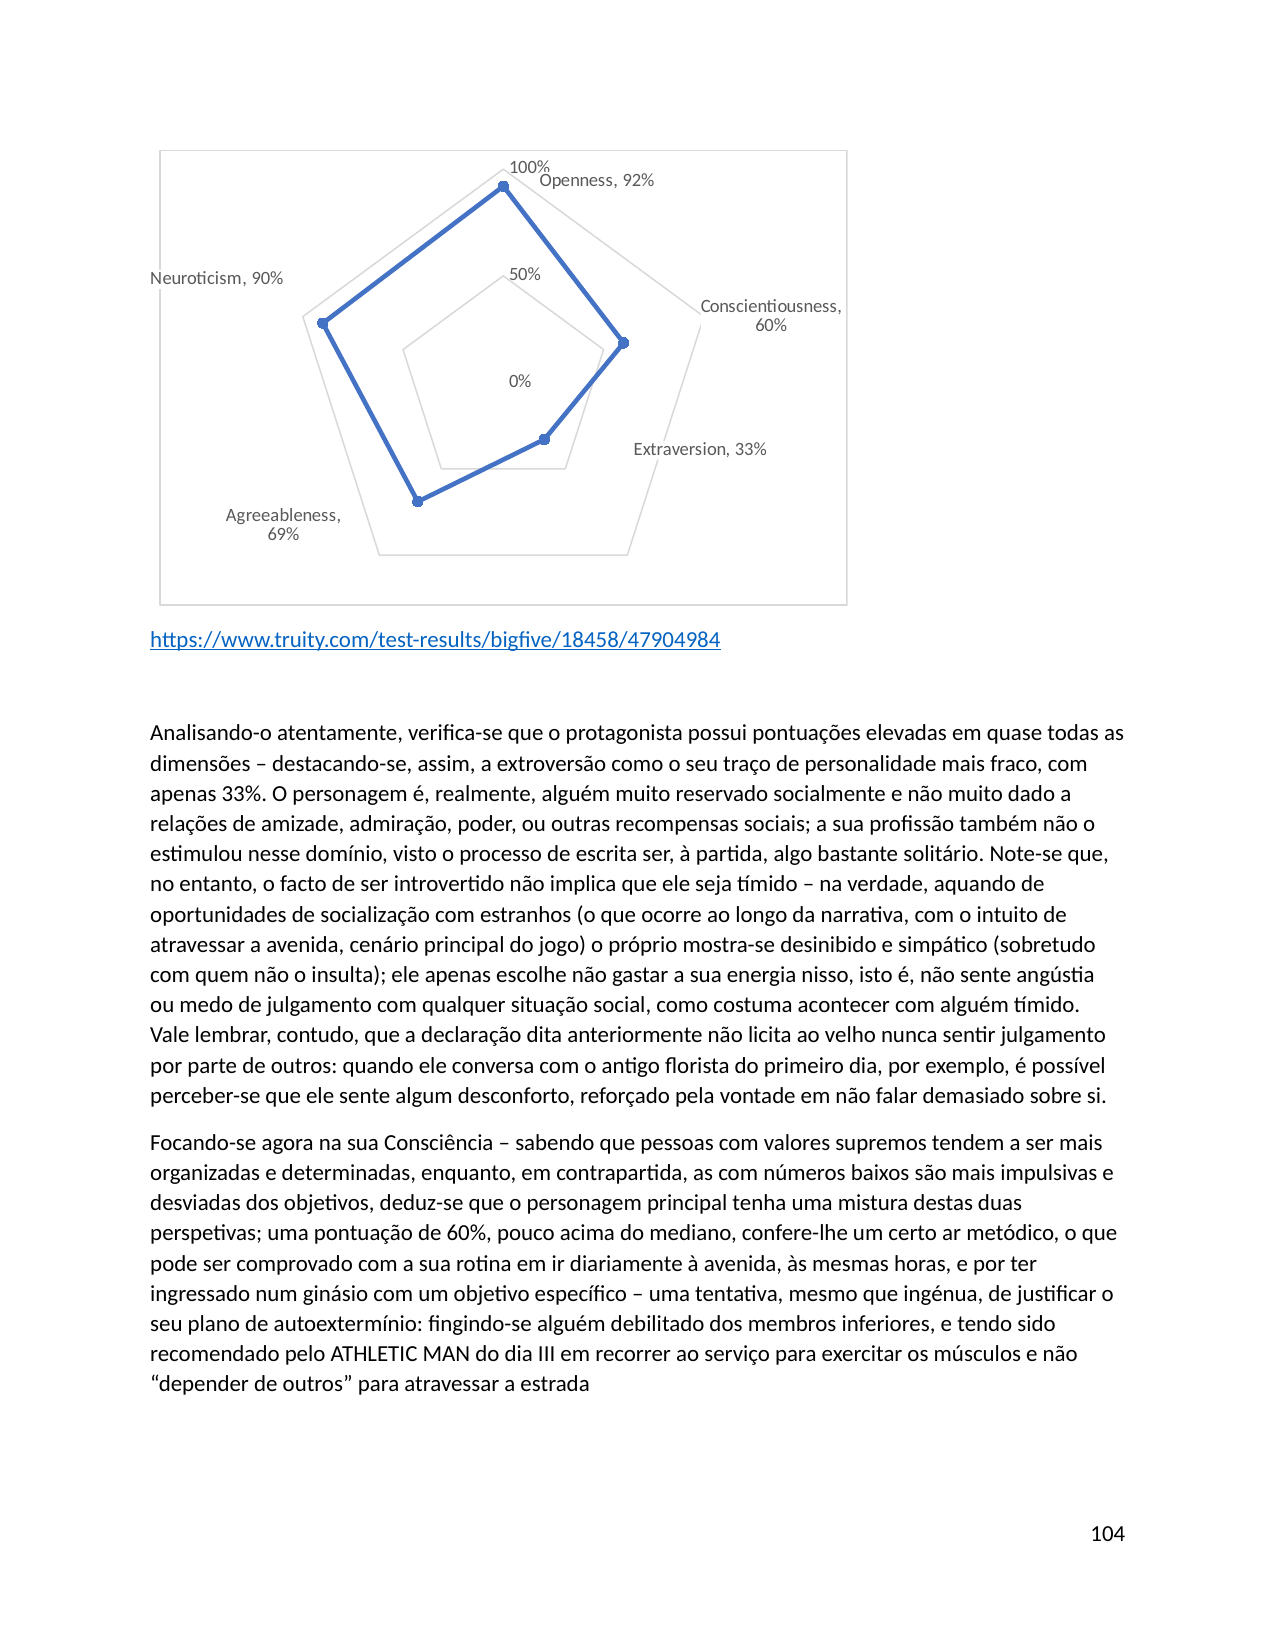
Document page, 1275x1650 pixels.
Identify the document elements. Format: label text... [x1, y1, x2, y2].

text https://www.truity.com/test-results/bigfive/18458/47904984 [150, 625, 1125, 653]
text Focando-se agora na sua Consciência – sabendo que pessoas com valores supremos tendem a ser mais organizadas e determinadas, enquanto, em contrapartida, as com números baixos são mais impulsivas e desviadas dos objetivos, deduz-se que o personagem principal tenha uma mistura destas duas perspetivas; uma pontuação de 60%, pouco acima do mediano, confere-lhe um certo ar metódico, o que pode ser comprovado com a sua rotina em ir diariamente à avenida, às mesmas horas, e por ter ingressado num ginásio com um objetivo específico – uma tentativa, mesmo que ingénua, de justificar o seu plano de autoextermínio: fingindo-se alguém debilitado dos membros inferiores, e tendo sido recomendado pelo ATHLETIC MAN do dia III em recorrer ao serviço para exercitar os músculos e não “depender de outros” para atravessar a estrada [150, 1128, 1125, 1398]
text Analisando-o atentamente, verifica-se que o protagonista possui pontuações elevadas em quase todas as dimensões – destacando-se, assim, a extroversão como o seu traço de personalidade mais fraco, com apenas 33%. O personagem é, realmente, alguém muito reservado socialmente e não muito dado a relações de amizade, admiração, poder, ou outras recompensas sociais; a sua profissão também não o estimulou nesse domínio, visto o processo de escrita ser, à partida, algo bastante solitário. Note-se que, no entanto, o facto de ser introvertido não implica que ele seja tímido – na verdade, aquando de oportunidades de socialização com estranhos (o que ocorre ao longo da narrativa, com o intuito de atravessar a avenida, cenário principal do jogo) o próprio mostra-se desinibido e simpático (sobretudo com quem não o insulta); ele apenas escolhe não gastar a sua energia nisso, isto é, não sente angústia ou medo de julgamento com qualquer situação social, como costuma acontecer com alguém tímido. Vale lembrar, contudo, que a declaração dita anteriormente não licita ao velho nunca sentir julgamento por parte de outros: quando ele conversa com o antigo florista do primeiro dia, por exemplo, é possível perceber-se que ele sente algum desconforto, reforçado pela vontade em não falar demasiado sobre si. [150, 718, 1125, 1109]
